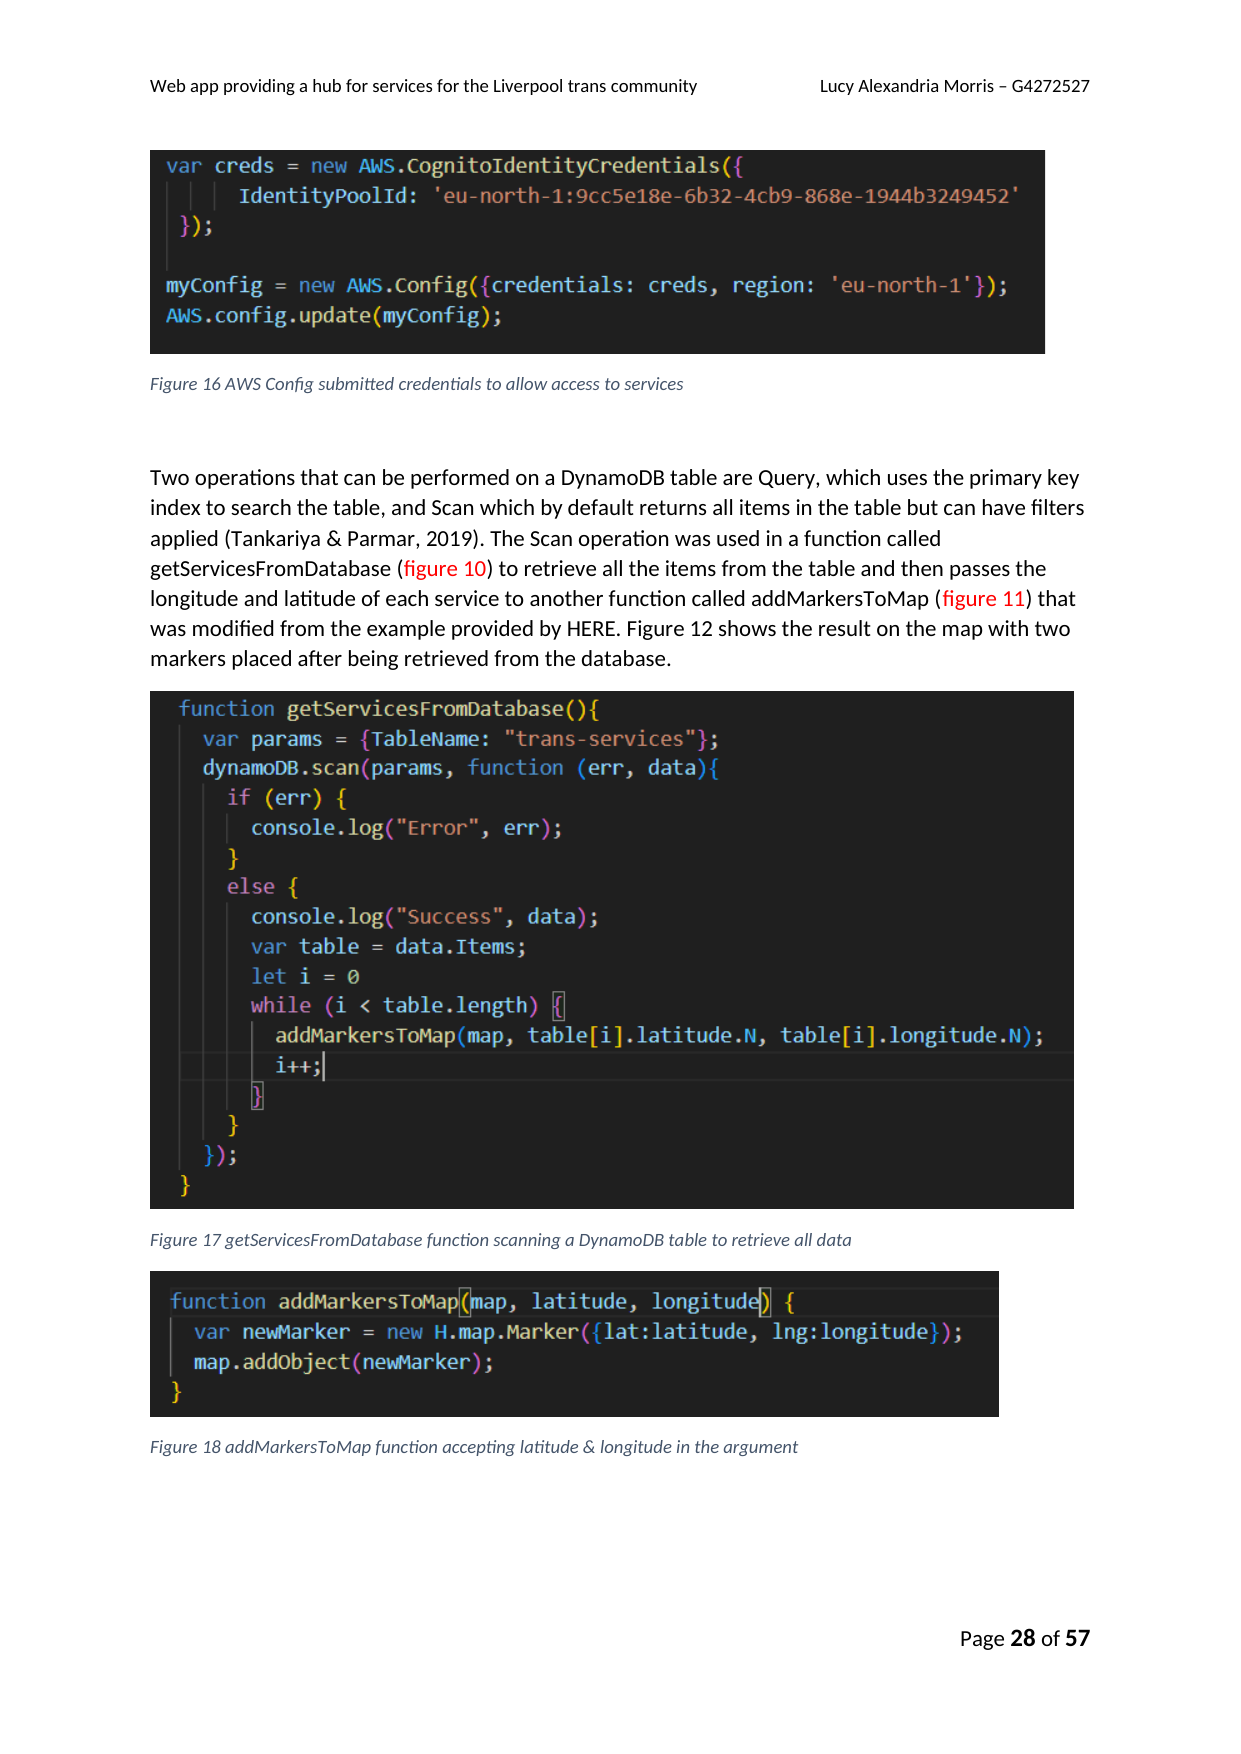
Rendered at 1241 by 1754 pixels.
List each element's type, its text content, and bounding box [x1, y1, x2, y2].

picture [150, 150, 1046, 354]
picture [150, 1271, 999, 1417]
text Two operations that can be performed on a DynamoDB table are Query, which uses the primary key index to search the table, and Scan which by default returns all items in the table but can have filters applied (Tankariya & Parmar, 2019). The Scan operation was used in a function called getServicesFromDatabase (figure 10) to retrieve all the items from the table and then passes the longitude and latitude of each service to another function called addMarkersToMap (figure 11) that was modified from the example provided by HERE. Figure 12 shows the result on the map with two markers placed after being retrieved from the database. [150, 463, 1090, 672]
picture [150, 691, 1074, 1209]
